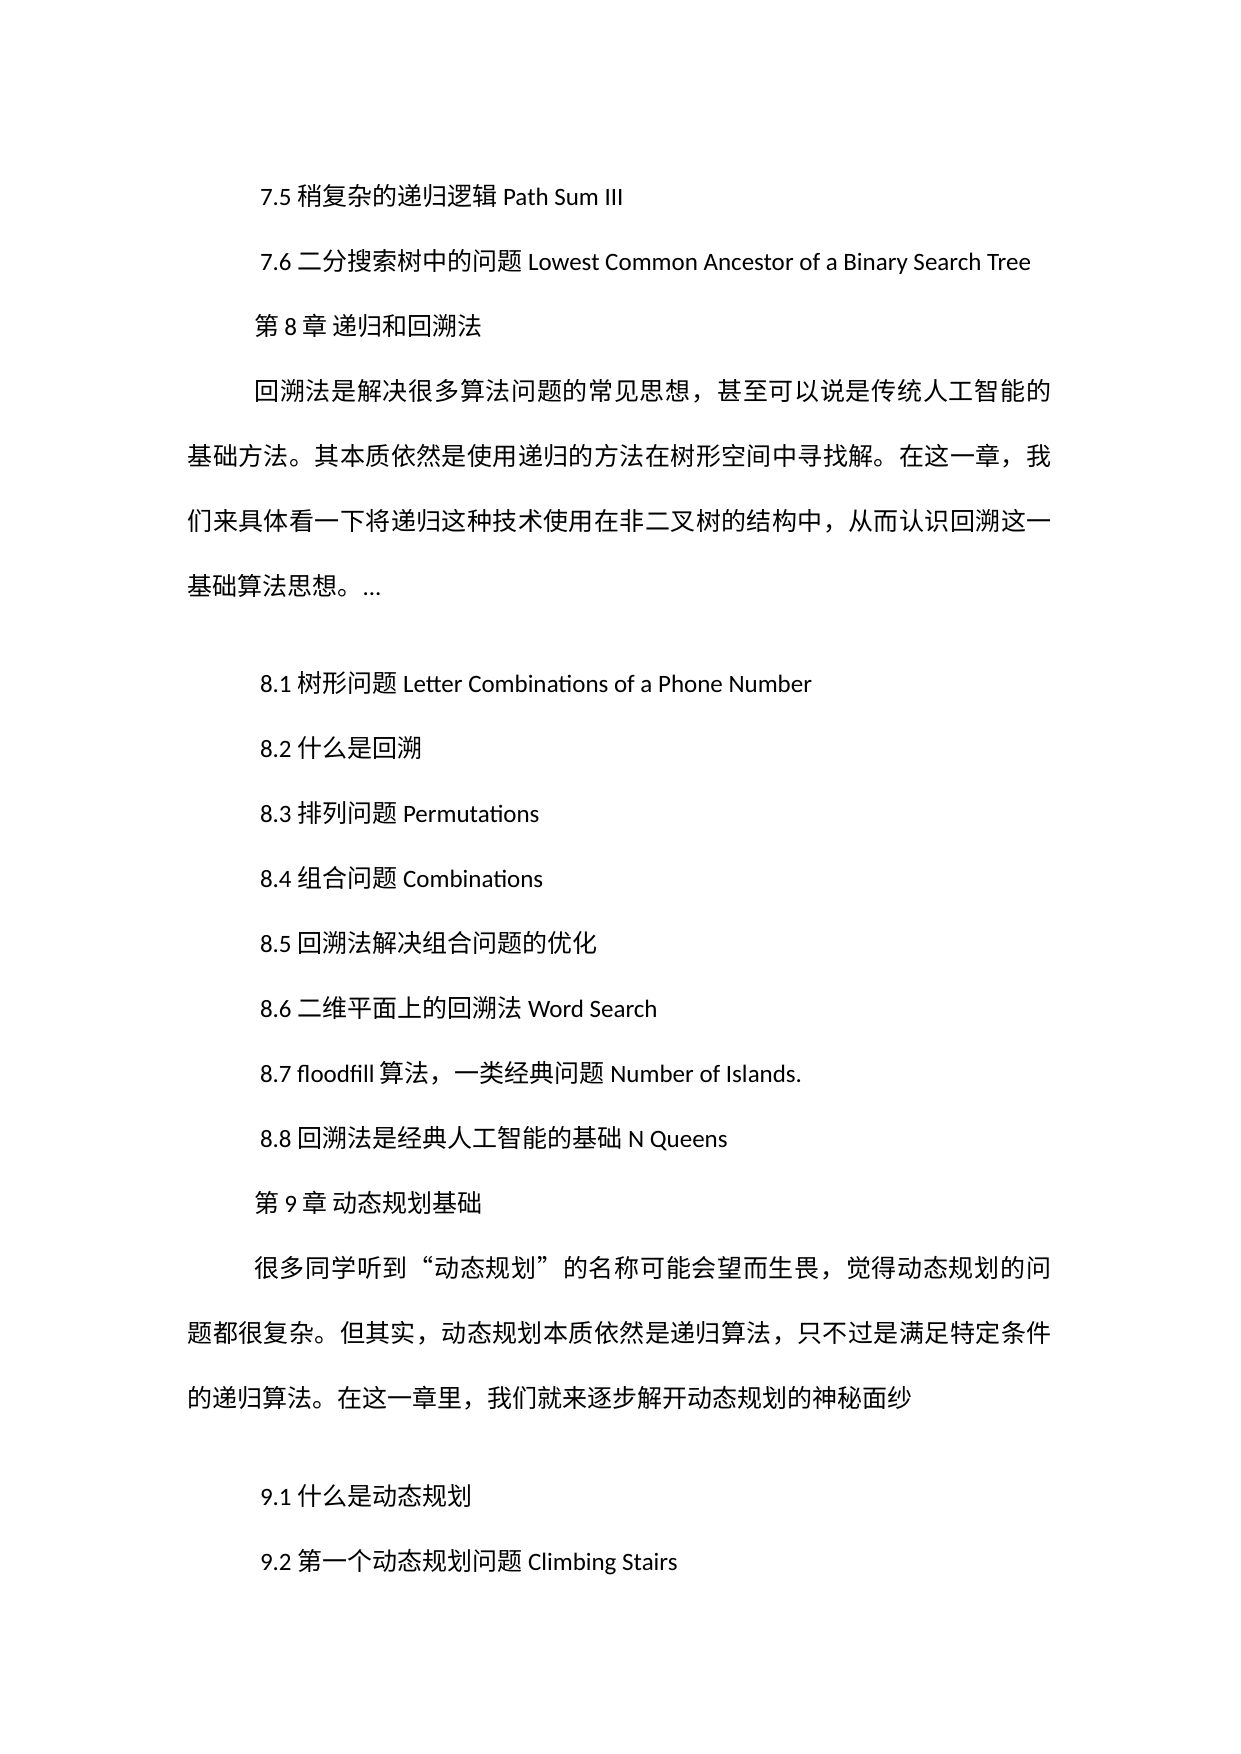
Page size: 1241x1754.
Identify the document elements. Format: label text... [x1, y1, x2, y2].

text 8.8 回溯法是经典人工智能的基础 N Queens [187, 1104, 1053, 1169]
text 第8章 递归和回溯法 [187, 292, 1053, 357]
text 8.7 floodfill算法，一类经典问题 Number of Islands. [187, 1039, 1053, 1104]
text 8.5 回溯法解决组合问题的优化 [187, 909, 1053, 974]
text 8.4 组合问题 Combinations [187, 844, 1053, 909]
text 7.5 稍复杂的递归逻辑 Path Sum III [187, 162, 1053, 227]
text 8.1 树形问题 Letter Combinations of a Phone Number [187, 649, 1053, 714]
text 8.6 二维平面上的回溯法 Word Search [187, 974, 1053, 1039]
text 第9章 动态规划基础 [187, 1169, 1053, 1234]
text 8.3 排列问题 Permutations [187, 779, 1053, 844]
text 9.2 第一个动态规划问题 Climbing Stairs [187, 1527, 1053, 1592]
text 8.2 什么是回溯 [187, 714, 1053, 779]
text 很多同学听到“动态规划”的名称可能会望而生畏，觉得动态规划的问题都很复杂。但其实，动态规划本质依然是递归算法，只不过是满足特定条件的递归算法。在这一章里，我们就来逐步解开动态规划的神秘面纱 [187, 1234, 1053, 1429]
text 9.1 什么是动态规划 [187, 1462, 1053, 1527]
text 7.6 二分搜索树中的问题 Lowest Common Ancestor of a Binary Search Tree [187, 227, 1053, 292]
text 回溯法是解决很多算法问题的常见思想，甚至可以说是传统人工智能的基础方法。其本质依然是使用递归的方法在树形空间中寻找解。在这一章，我们来具体看一下将递归这种技术使用在非二叉树的结构中，从而认识回溯这一基础算法思想。... [187, 357, 1053, 617]
